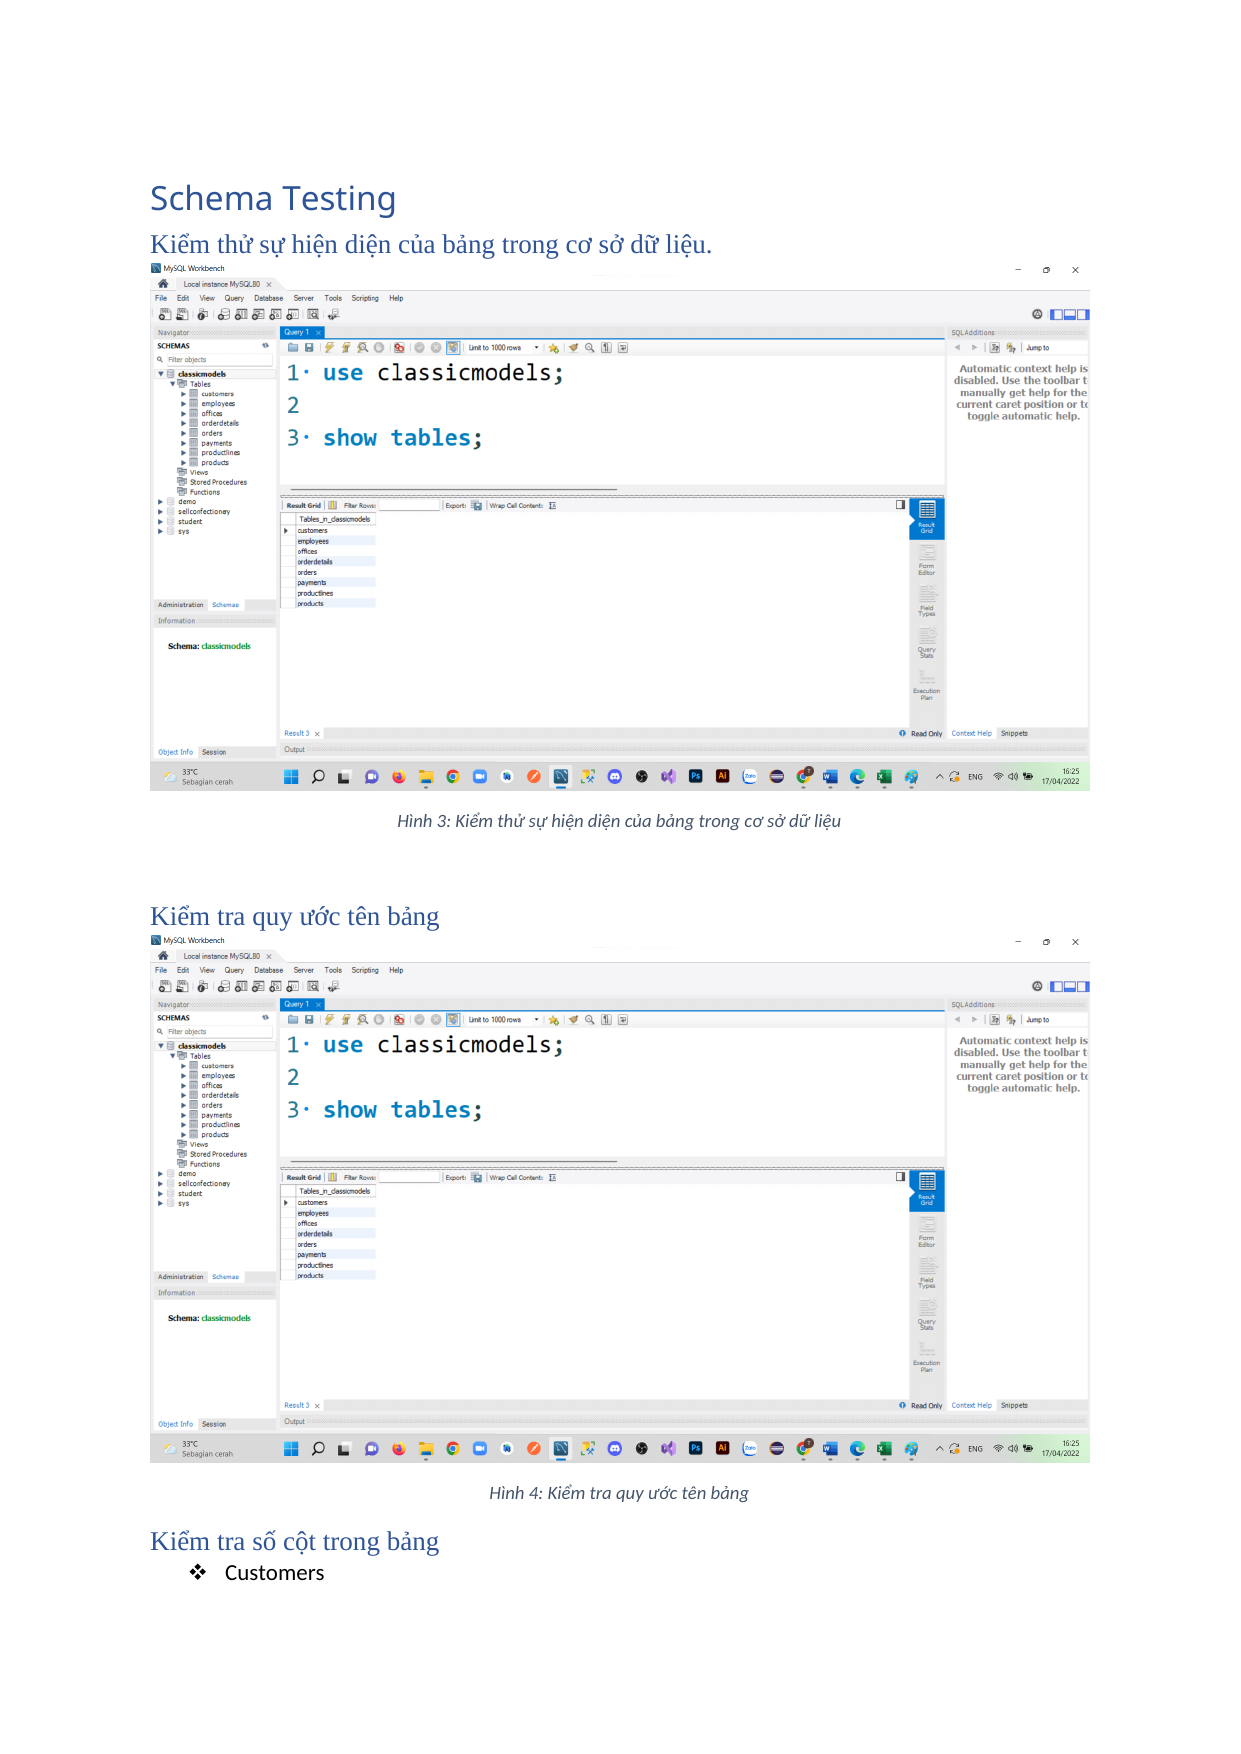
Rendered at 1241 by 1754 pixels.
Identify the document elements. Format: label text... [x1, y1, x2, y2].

text Hình 4: Kiểm tra quy ước tên bảng [150, 1481, 1090, 1504]
picture [150, 261, 1091, 791]
text Hình 3: Kiểm thử sự hiện diện của bảng trong cơ sở dữ liệu [150, 809, 1090, 832]
list Customers [187, 1558, 1090, 1587]
subtitle Kiểm tra số cột trong bảng [150, 1525, 1090, 1556]
subtitle Kiểm thử sự hiện diện của bảng trong cơ sở dữ liệu. [150, 228, 1090, 259]
subtitle Schema Testing [150, 175, 1090, 220]
subtitle Kiểm tra quy ước tên bảng [150, 900, 1090, 931]
picture [150, 933, 1091, 1463]
